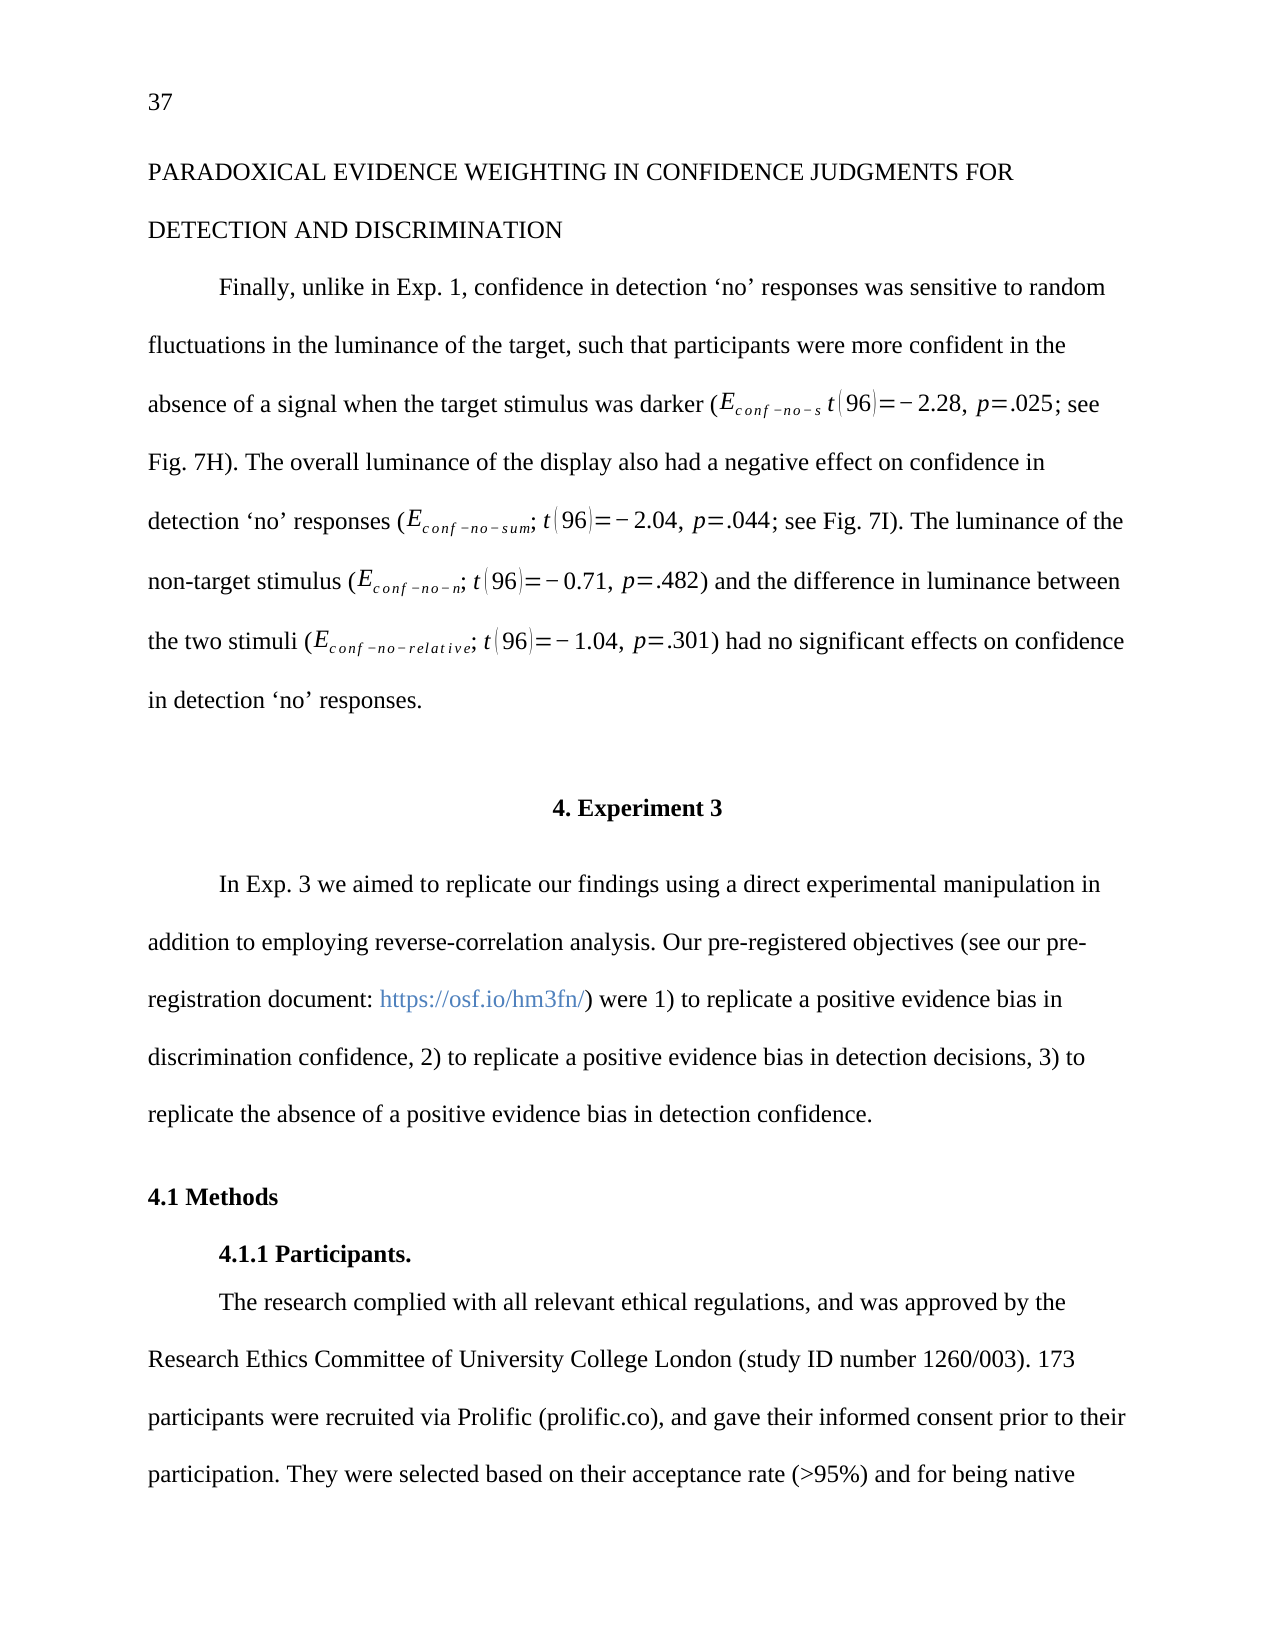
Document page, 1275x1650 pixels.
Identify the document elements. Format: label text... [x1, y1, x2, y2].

subtitle 4. Experiment 3 [148, 793, 1127, 822]
text In Exp. 3 we aimed to replicate our findings using a direct experimental manipulation in addition to employing reverse-correlation analysis. Our pre-registered objectives (see our pre-registration document: https://osf.io/hm3fn/) were 1) to replicate a positive evidence bias in discrimination confidence, 2) to replicate a positive evidence bias in detection decisions, 3) to replicate the absence of a positive evidence bias in detection confidence. [148, 869, 1127, 1128]
subtitle 4.1.1 Participants. [148, 1239, 1127, 1268]
subtitle 4.1 Methods [148, 1182, 1127, 1210]
text Finally, unlike in Exp. 1, confidence in detection ‘no’ responses was sensitive to random fluctuations in the luminance of the target, such that participants were more confident in the absence of a signal when the target stimulus was darker ( , ; see Fig. 7H). The overall luminance of the display also had a negative effect on confidence in detection ‘no’ responses (; , ; see Fig. 7I). The luminance of the non-target stimulus (; , ) and the difference in luminance between the two stimuli (; , ) had no significant effects on confidence in detection ‘no’ responses. [148, 272, 1127, 714]
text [148, 1287, 1127, 1488]
